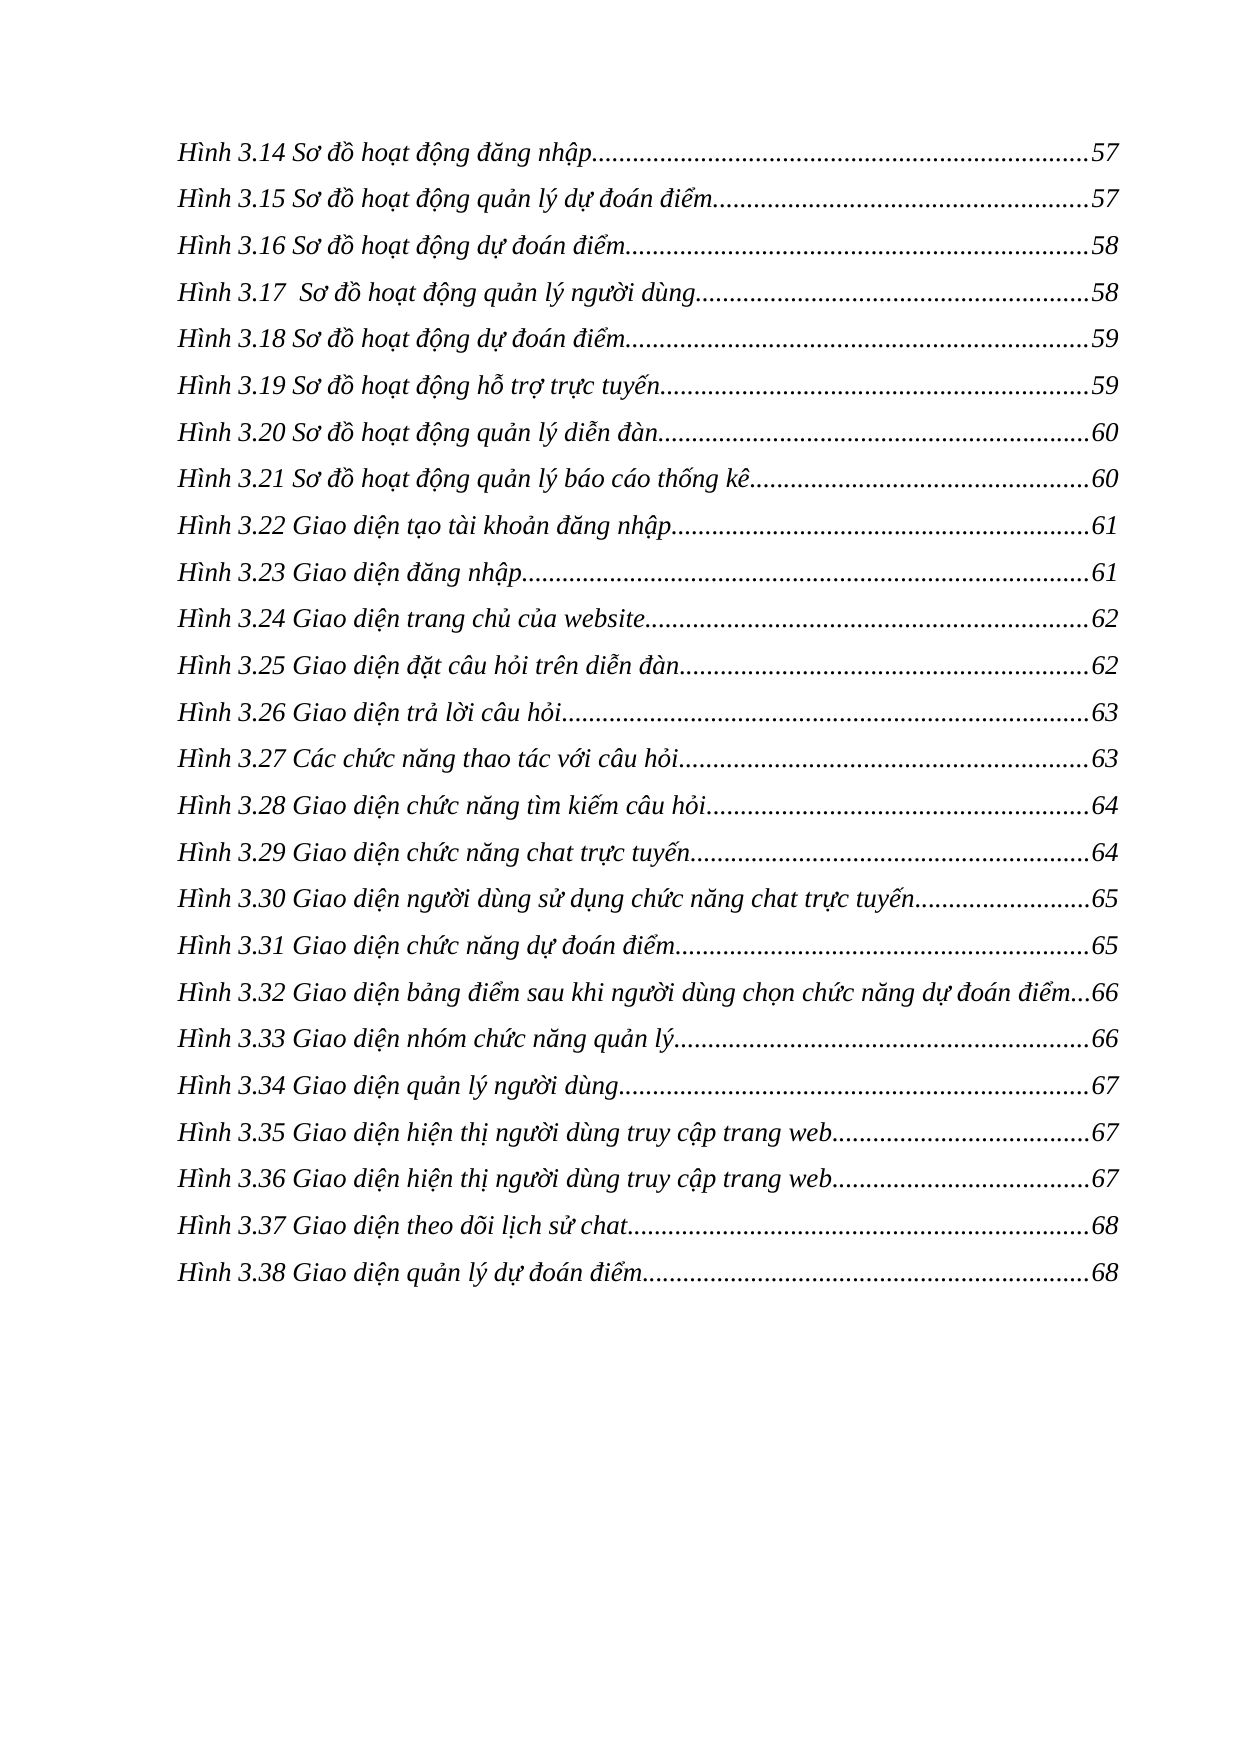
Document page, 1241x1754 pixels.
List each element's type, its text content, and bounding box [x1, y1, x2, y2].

text Hình 3.34 Giao diện quản lý người dùng 67 [177, 1069, 1122, 1100]
text Hình 3.28 Giao diện chức năng tìm kiếm câu hỏi 64 [177, 789, 1122, 820]
text Hình 3.38 Giao diện quản lý dự đoán điểm 68 [177, 1256, 1122, 1287]
text Hình 3.37 Giao diện theo dõi lịch sử chat 68 [177, 1209, 1122, 1240]
text Hình 3.26 Giao diện trả lời câu hỏi 63 [177, 696, 1122, 727]
text Hình 3.27 Các chức năng thao tác với câu hỏi 63 [177, 742, 1122, 774]
text Hình 3.15 Sơ đồ hoạt động quản lý dự đoán điểm 57 [177, 182, 1122, 214]
text Hình 3.19 Sơ đồ hoạt động hỗ trợ trực tuyến 59 [177, 369, 1122, 400]
text Hình 3.29 Giao diện chức năng chat trực tuyến 64 [177, 836, 1122, 867]
text Hình 3.16 Sơ đồ hoạt động dự đoán điểm 58 [177, 229, 1122, 260]
text Hình 3.14 Sơ đồ hoạt động đăng nhập 57 [177, 136, 1122, 167]
text Hình 3.23 Giao diện đăng nhập 61 [177, 556, 1122, 587]
text Hình 3.32 Giao diện bảng điểm sau khi người dùng chọn chức năng dự đoán điểm 66 [177, 976, 1122, 1007]
text Hình 3.20 Sơ đồ hoạt động quản lý diễn đàn 60 [177, 416, 1122, 447]
text Hình 3.36 Giao diện hiện thị người dùng truy cập trang web 67 [177, 1162, 1122, 1194]
text Hình 3.18 Sơ đồ hoạt động dự đoán điểm 59 [177, 322, 1122, 354]
text Hình 3.21 Sơ đồ hoạt động quản lý báo cáo thống kê 60 [177, 462, 1122, 494]
text Hình 3.24 Giao diện trang chủ của website 62 [177, 602, 1122, 634]
text Hình 3.35 Giao diện hiện thị người dùng truy cập trang web 67 [177, 1116, 1122, 1147]
text Hình 3.25 Giao diện đặt câu hỏi trên diễn đàn 62 [177, 649, 1122, 680]
text Hình 3.33 Giao diện nhóm chức năng quản lý 66 [177, 1022, 1122, 1054]
text Hình 3.31 Giao diện chức năng dự đoán điểm 65 [177, 929, 1122, 960]
text Hình 3.17 Sơ đồ hoạt động quản lý người dùng 58 [177, 276, 1122, 307]
text Hình 3.30 Giao diện người dùng sử dụng chức năng chat trực tuyến 65 [177, 882, 1122, 914]
text Hình 3.22 Giao diện tạo tài khoản đăng nhập 61 [177, 509, 1122, 540]
